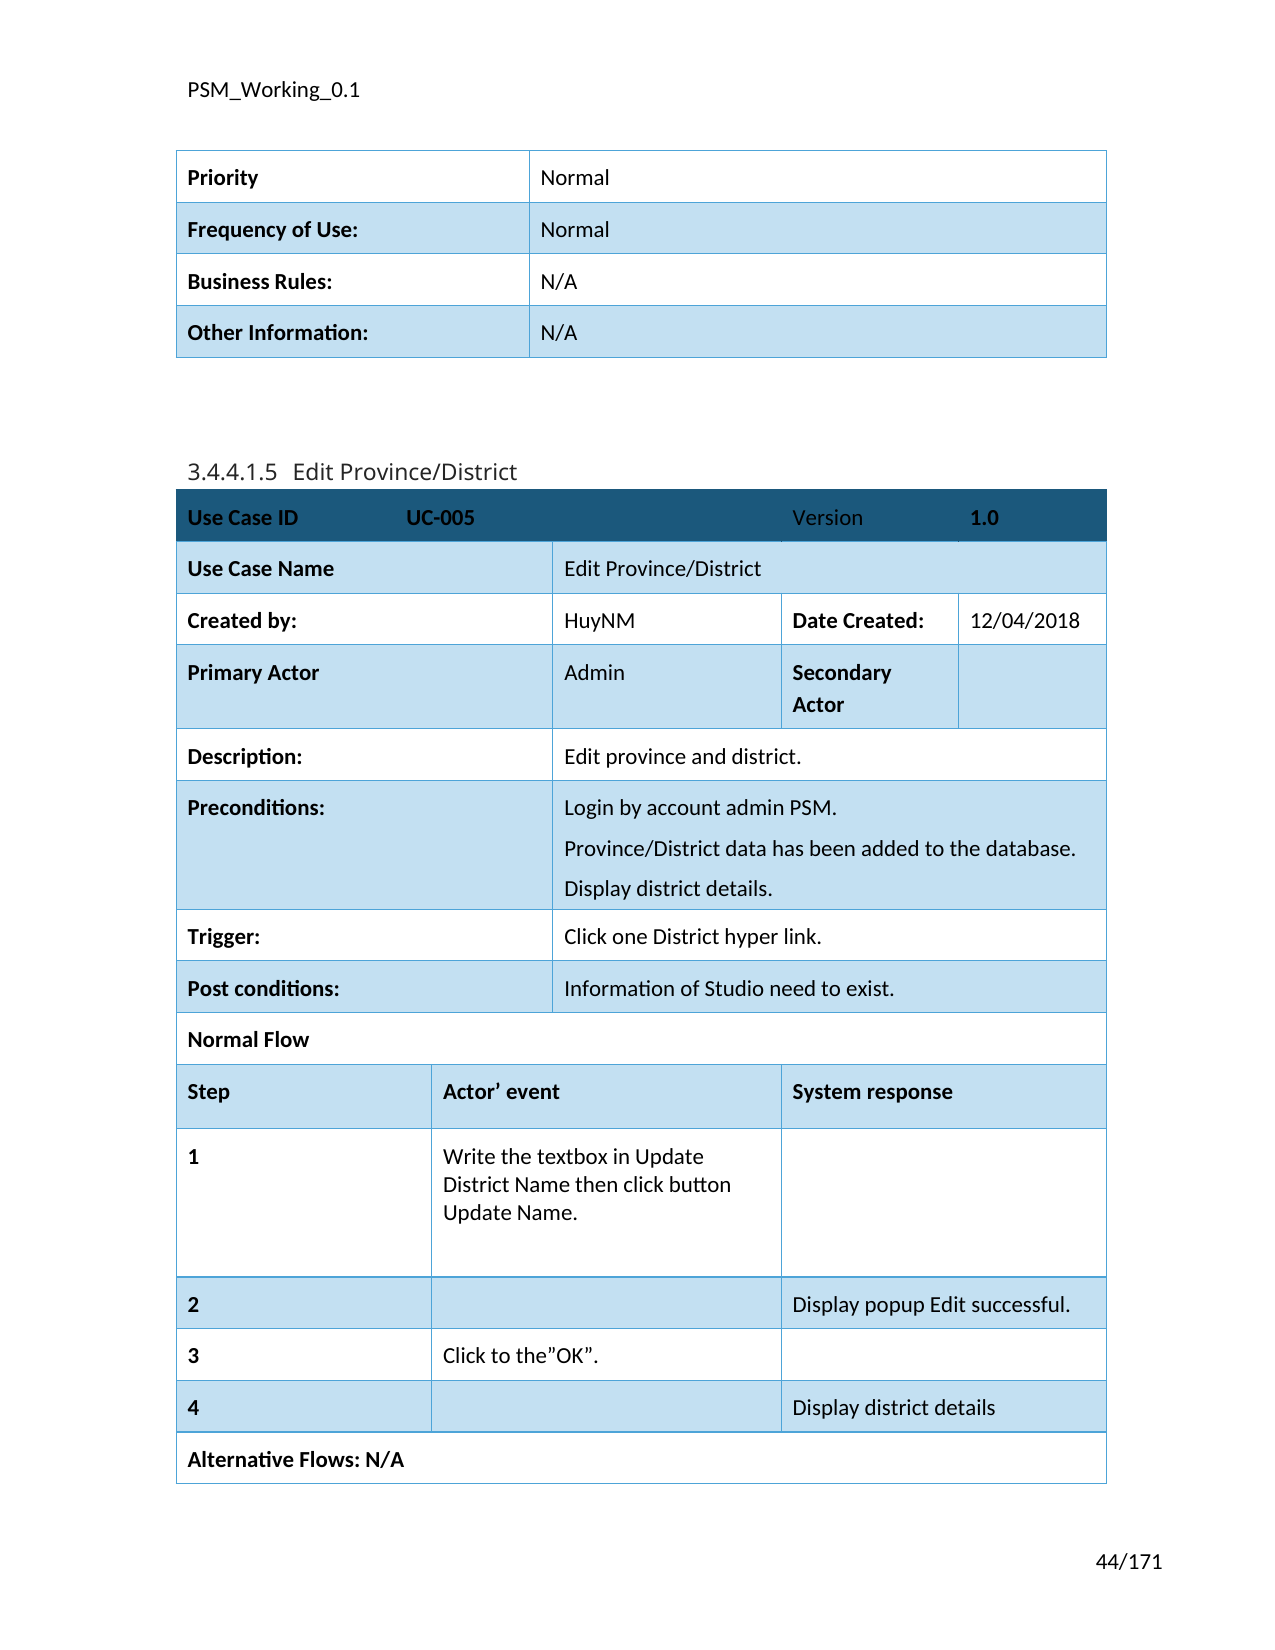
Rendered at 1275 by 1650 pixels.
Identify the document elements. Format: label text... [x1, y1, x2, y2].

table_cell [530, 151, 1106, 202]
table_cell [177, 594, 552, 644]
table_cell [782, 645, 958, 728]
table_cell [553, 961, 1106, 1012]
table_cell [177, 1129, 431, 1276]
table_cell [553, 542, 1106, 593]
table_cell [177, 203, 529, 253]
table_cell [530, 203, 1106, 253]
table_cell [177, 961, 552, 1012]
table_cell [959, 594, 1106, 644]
subtitle Edit Province/District [187, 456, 1125, 487]
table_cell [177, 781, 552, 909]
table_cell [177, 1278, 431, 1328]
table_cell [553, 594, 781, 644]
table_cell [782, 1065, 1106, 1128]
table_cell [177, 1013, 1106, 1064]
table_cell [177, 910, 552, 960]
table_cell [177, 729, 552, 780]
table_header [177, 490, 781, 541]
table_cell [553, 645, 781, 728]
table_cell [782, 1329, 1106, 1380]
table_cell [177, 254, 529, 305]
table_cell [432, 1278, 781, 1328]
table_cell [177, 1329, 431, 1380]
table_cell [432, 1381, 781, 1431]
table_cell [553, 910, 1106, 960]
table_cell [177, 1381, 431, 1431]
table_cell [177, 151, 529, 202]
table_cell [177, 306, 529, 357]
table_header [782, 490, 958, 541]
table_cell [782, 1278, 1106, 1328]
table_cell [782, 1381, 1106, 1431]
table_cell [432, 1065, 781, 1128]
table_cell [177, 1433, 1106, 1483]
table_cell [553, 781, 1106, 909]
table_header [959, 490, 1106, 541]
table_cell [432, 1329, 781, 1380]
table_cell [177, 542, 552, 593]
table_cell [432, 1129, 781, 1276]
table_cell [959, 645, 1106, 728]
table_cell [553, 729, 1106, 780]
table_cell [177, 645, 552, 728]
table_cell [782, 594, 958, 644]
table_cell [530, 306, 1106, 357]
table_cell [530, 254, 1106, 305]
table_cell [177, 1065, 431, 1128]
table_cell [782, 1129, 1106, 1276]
